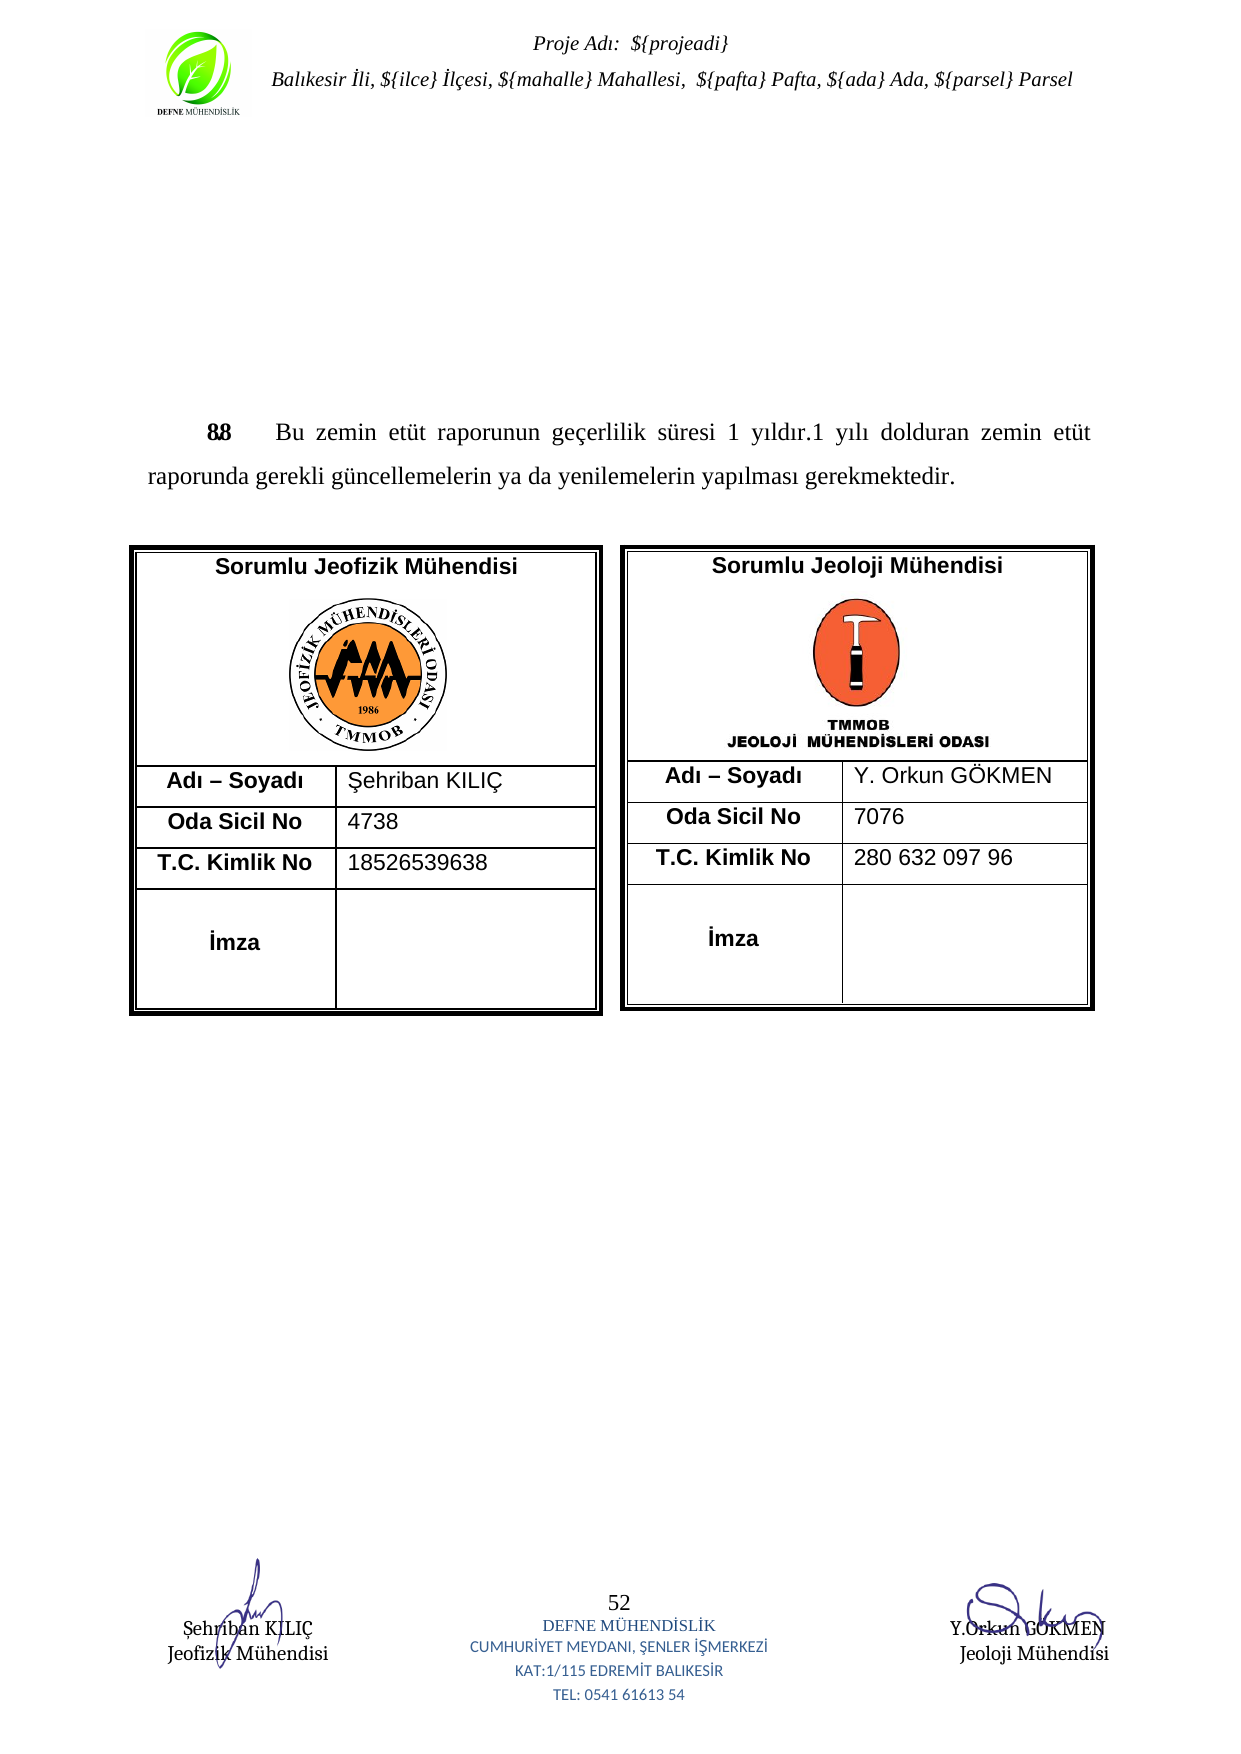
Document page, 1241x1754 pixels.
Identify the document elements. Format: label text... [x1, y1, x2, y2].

picture [966, 1583, 1103, 1652]
table_cell 18526539638 [337, 849, 595, 888]
table_cell 4738 [337, 808, 595, 847]
table_cell T.C. Kimlik No [628, 844, 842, 883]
table_cell T.C. Kimlik No [137, 849, 335, 888]
picture [284, 592, 448, 752]
table_cell 7076 [843, 803, 1087, 842]
picture [145, 29, 252, 117]
table_cell Y. Orkun GÖKMEN [843, 762, 1087, 801]
table_cell Oda Sicil No [628, 803, 842, 842]
list Bu zemin etüt raporunun geçerlilik süresi 1 yıldır.1 yılı dolduran zemin etüt raporunda gerekli güncellemelerin ya da yenilemelerin yapılması gerekmektedir. [148, 417, 1092, 490]
table_cell [337, 890, 595, 1008]
table_cell Oda Sicil No [137, 808, 335, 847]
table_cell Adı – Soyadı [137, 767, 335, 806]
picture [215, 1558, 283, 1669]
picture [724, 591, 991, 748]
table_header Sorumlu Jeoloji Mühendisi [628, 552, 1087, 760]
table_cell [843, 885, 1087, 1003]
table_cell İmza [628, 885, 842, 1003]
table_header Sorumlu Jeofizik Mühendisi [137, 553, 595, 765]
table_cell Şehriban KILIÇ [337, 767, 595, 806]
table_cell 280 632 097 96 [843, 844, 1087, 883]
table_cell Adı – Soyadı [628, 762, 842, 801]
table_cell İmza [137, 890, 335, 1008]
